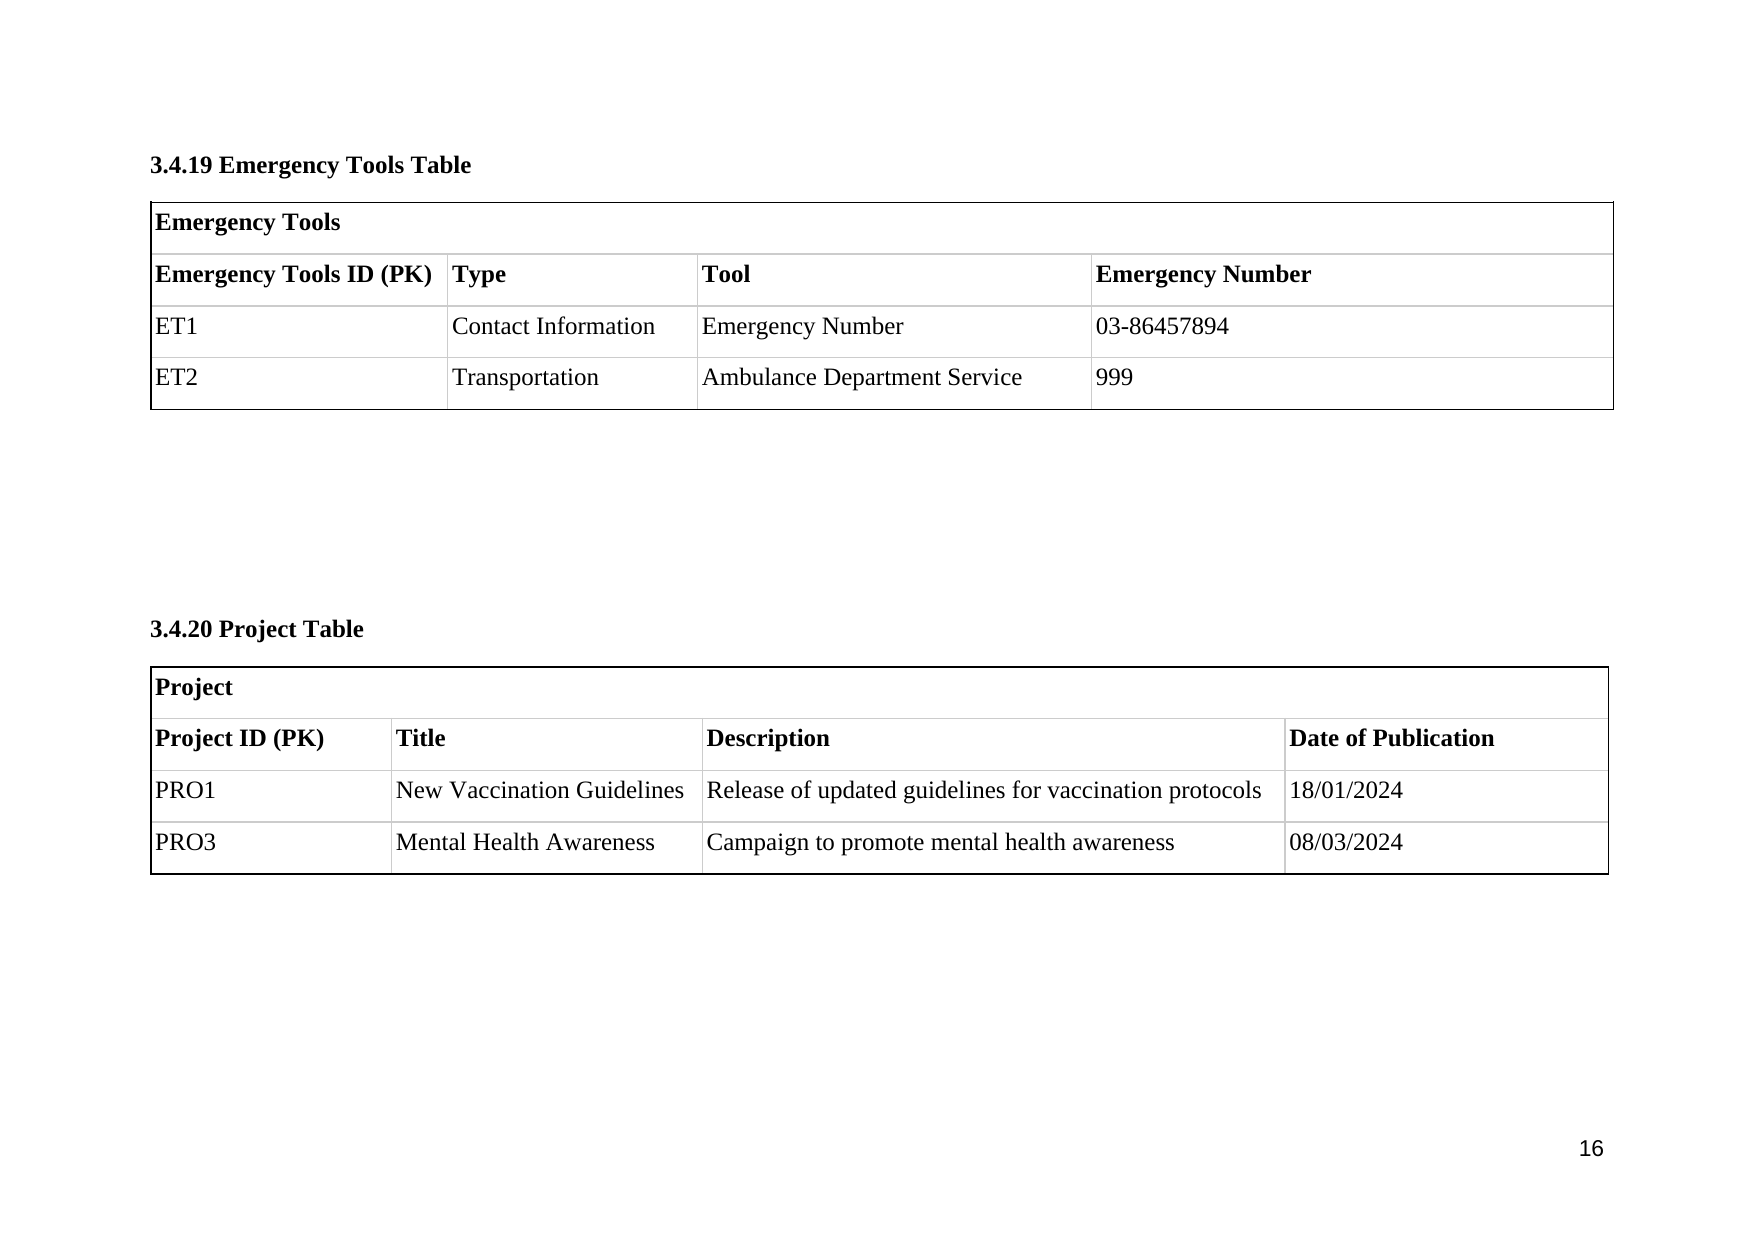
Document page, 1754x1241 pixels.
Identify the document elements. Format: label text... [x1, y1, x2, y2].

table_cell 08/03/2024 [1286, 823, 1608, 873]
table_cell ET1 [152, 307, 447, 357]
table_cell Emergency Tools ID (PK) [152, 255, 447, 305]
table_header Project [152, 668, 1608, 718]
table_cell PRO3 [152, 823, 391, 873]
table_cell Project ID (PK) [152, 719, 391, 769]
table_cell Description [703, 719, 1284, 769]
table_cell Contact Information [448, 307, 697, 357]
table_cell 18/01/2024 [1286, 771, 1608, 821]
table_cell 03-86457894 [1092, 307, 1613, 357]
table_cell Campaign to promote mental health awareness [703, 823, 1284, 873]
subtitle 3.4.19 Emergency Tools Table [150, 150, 1604, 179]
table_header Emergency Tools [152, 203, 1613, 253]
subtitle 3.4.20 Project Table [150, 614, 1604, 643]
table_cell Transportation [448, 358, 697, 408]
table_cell New Vaccination Guidelines [392, 771, 702, 821]
table_cell Emergency Number [698, 307, 1091, 357]
table_cell Date of Publication [1286, 719, 1608, 769]
table_cell Emergency Number [1092, 255, 1613, 305]
table_cell Title [392, 719, 702, 769]
table_cell Tool [698, 255, 1091, 305]
table_cell Release of updated guidelines for vaccination protocols [703, 771, 1284, 821]
table_cell 999 [1092, 358, 1613, 408]
table_cell Type [448, 255, 697, 305]
table_cell Ambulance Department Service [698, 358, 1091, 408]
table_cell ET2 [152, 358, 447, 408]
table_cell Mental Health Awareness [392, 823, 702, 873]
table_cell PRO1 [152, 771, 391, 821]
